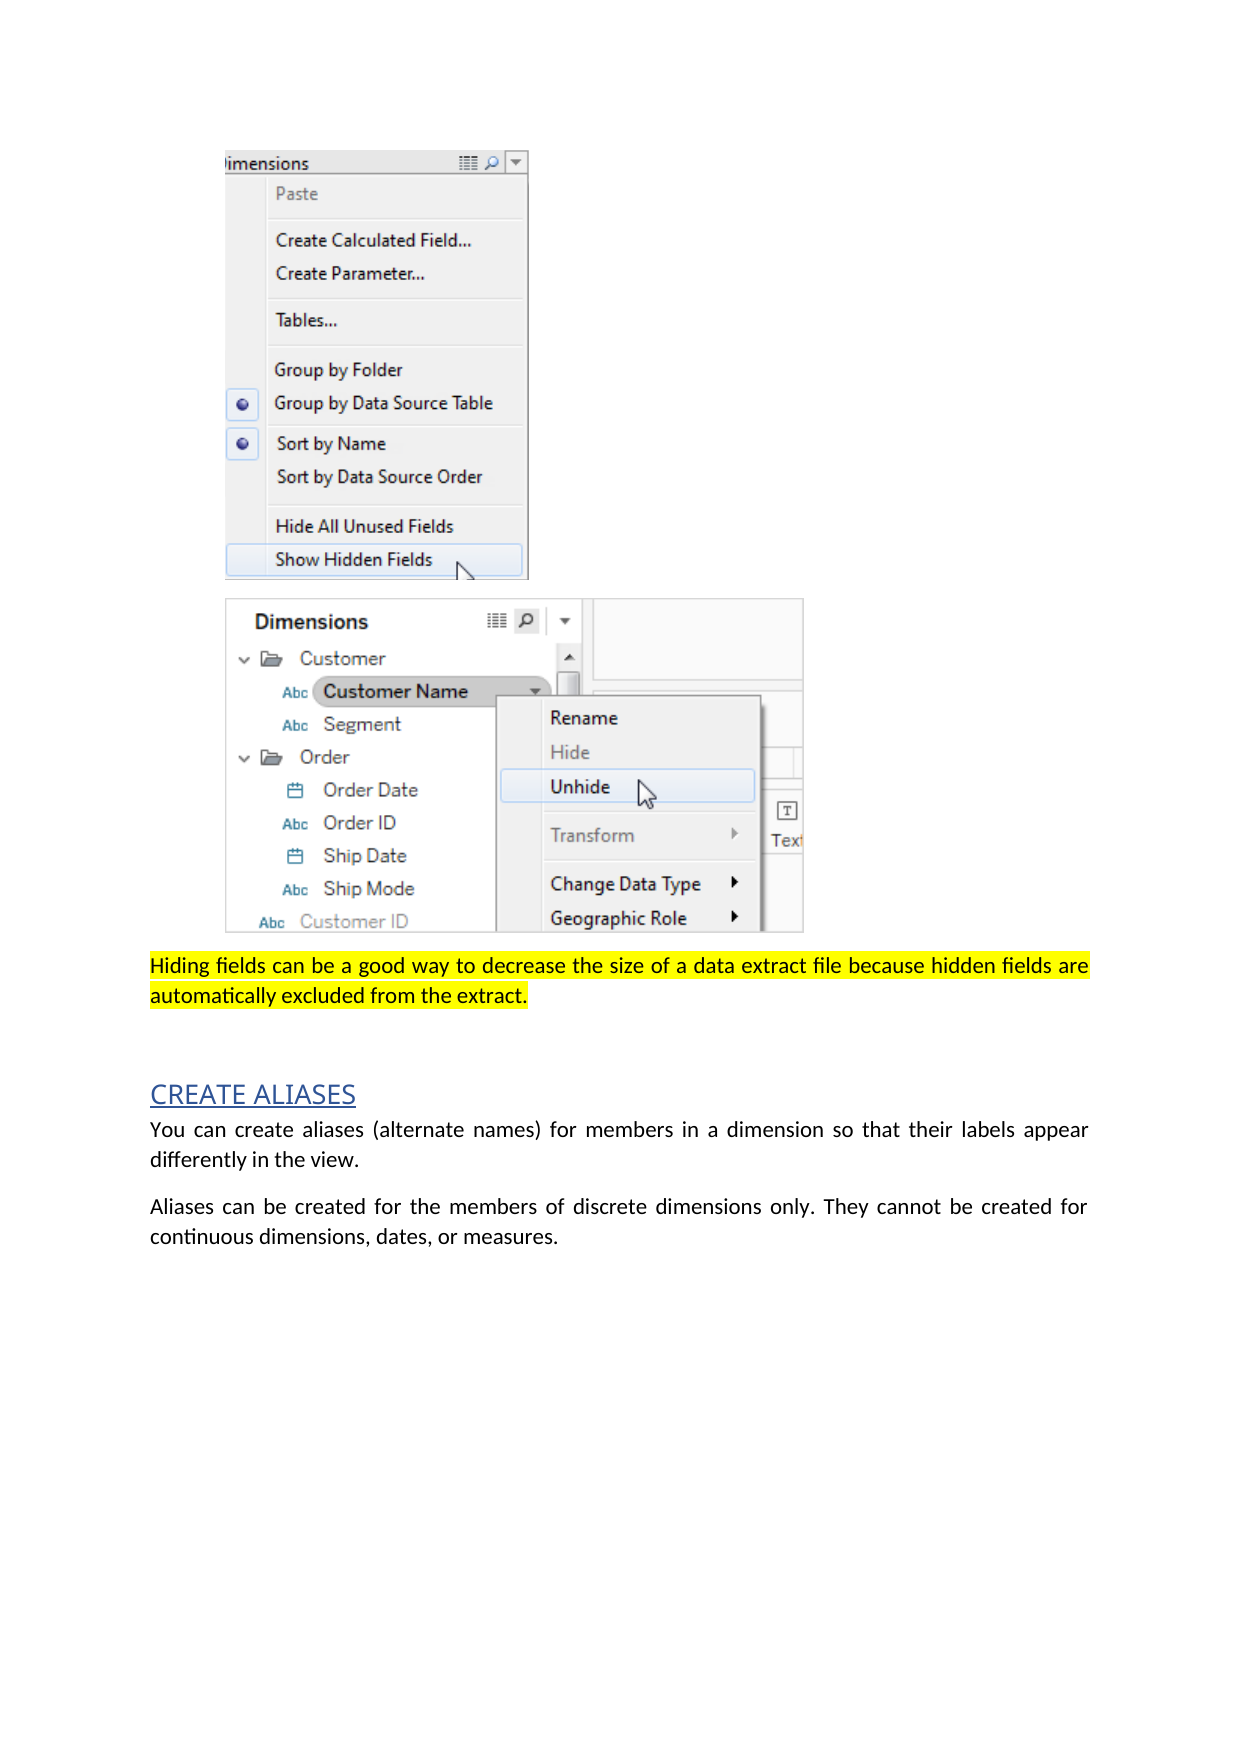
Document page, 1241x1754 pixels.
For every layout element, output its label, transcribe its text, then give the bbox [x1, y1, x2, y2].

picture [225, 598, 804, 933]
text Aliases can be created for the members of discrete dimensions only. They cannot be created for continuous dimensions, dates, or measures. [150, 1192, 1090, 1250]
text Hiding fields can be a good way to decrease the size of a data extract file because hidden fields are automatically excluded from the extract. [150, 979, 1090, 1009]
text You can create aliases (alternate names) for members in a dimension so that their labels appear differently in the view. [150, 1115, 1090, 1173]
subtitle CREATE ALIASES [150, 1075, 1090, 1112]
picture [225, 150, 529, 580]
